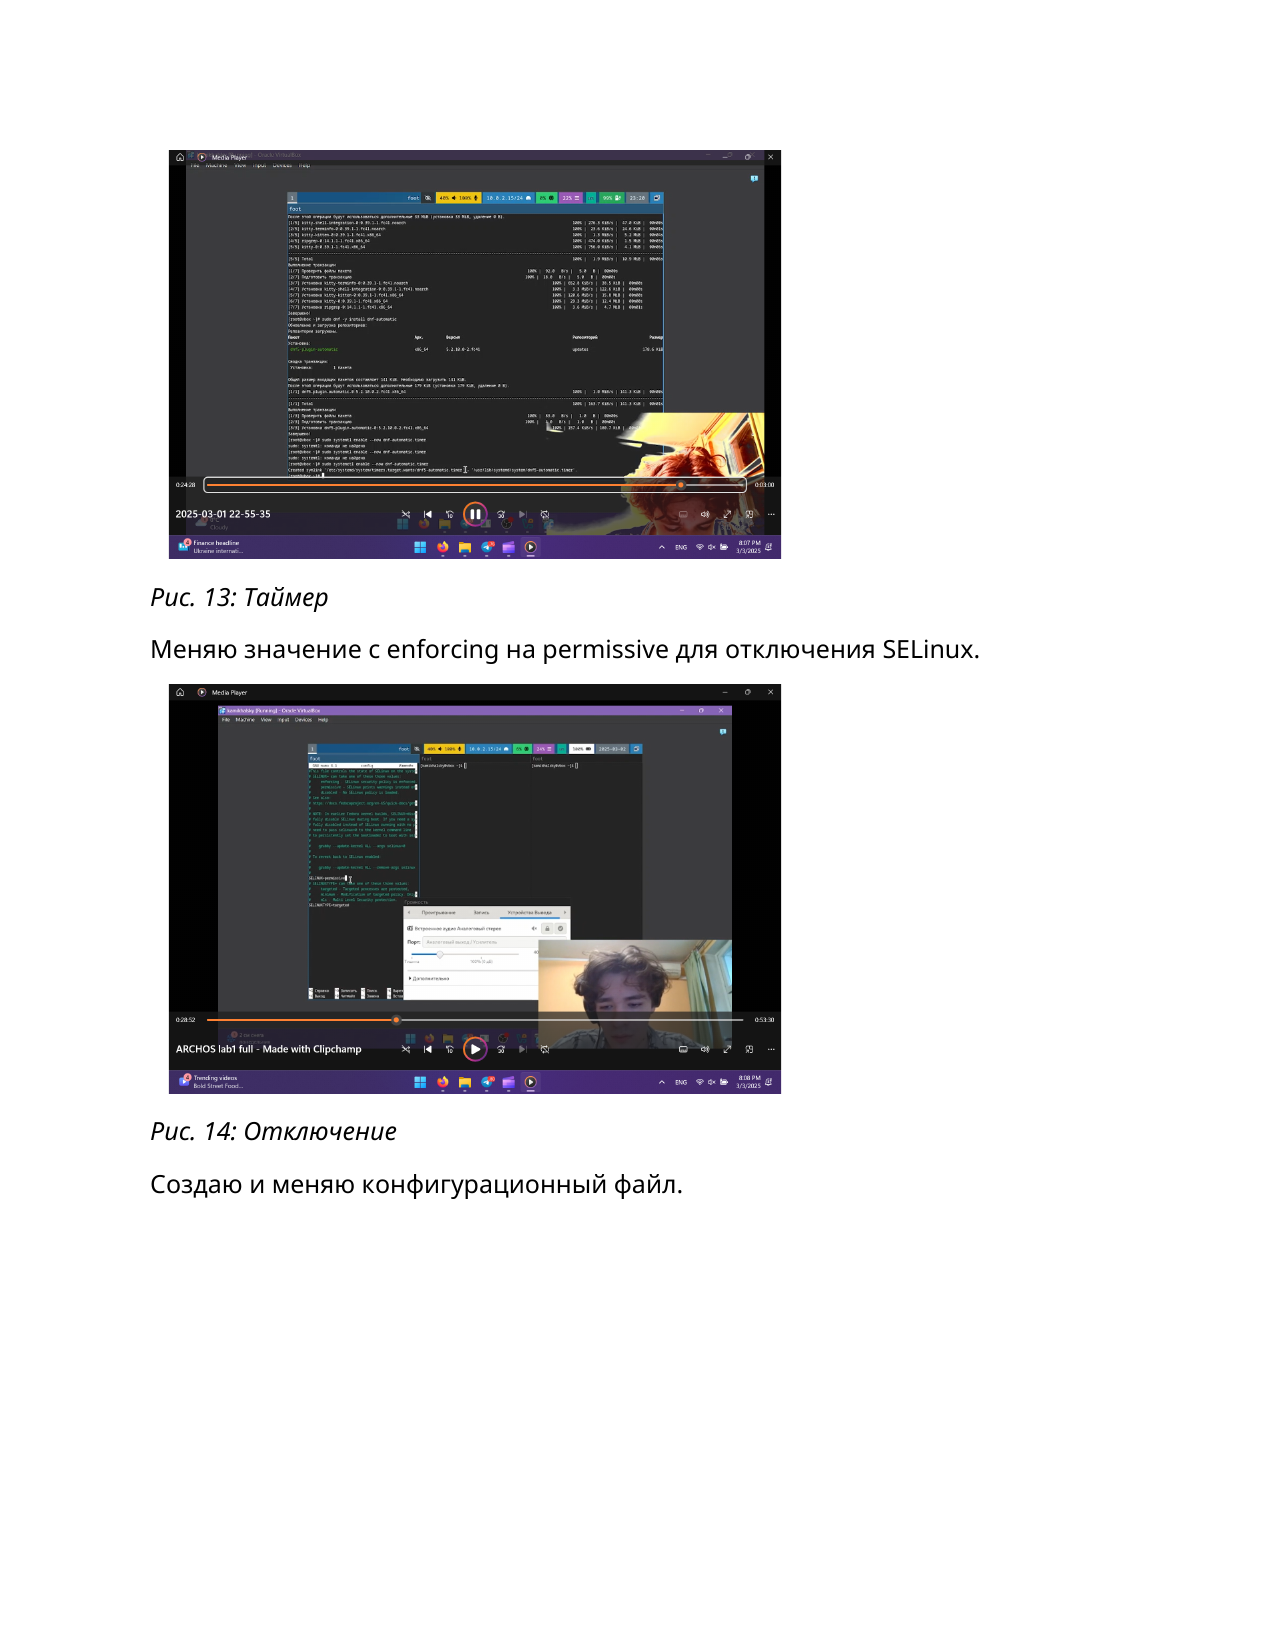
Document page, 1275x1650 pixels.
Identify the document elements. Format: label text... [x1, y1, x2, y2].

text Создаю и меняю конфигурационный файл. [150, 1167, 1125, 1201]
text Меняю значение с enforcing на permissive для отключения SELinux. [150, 632, 1125, 666]
picture [168, 684, 782, 1094]
text Рис. 13: Таймер [150, 579, 1125, 613]
picture [168, 150, 782, 559]
text Рис. 14: Отключение [150, 1114, 1125, 1148]
